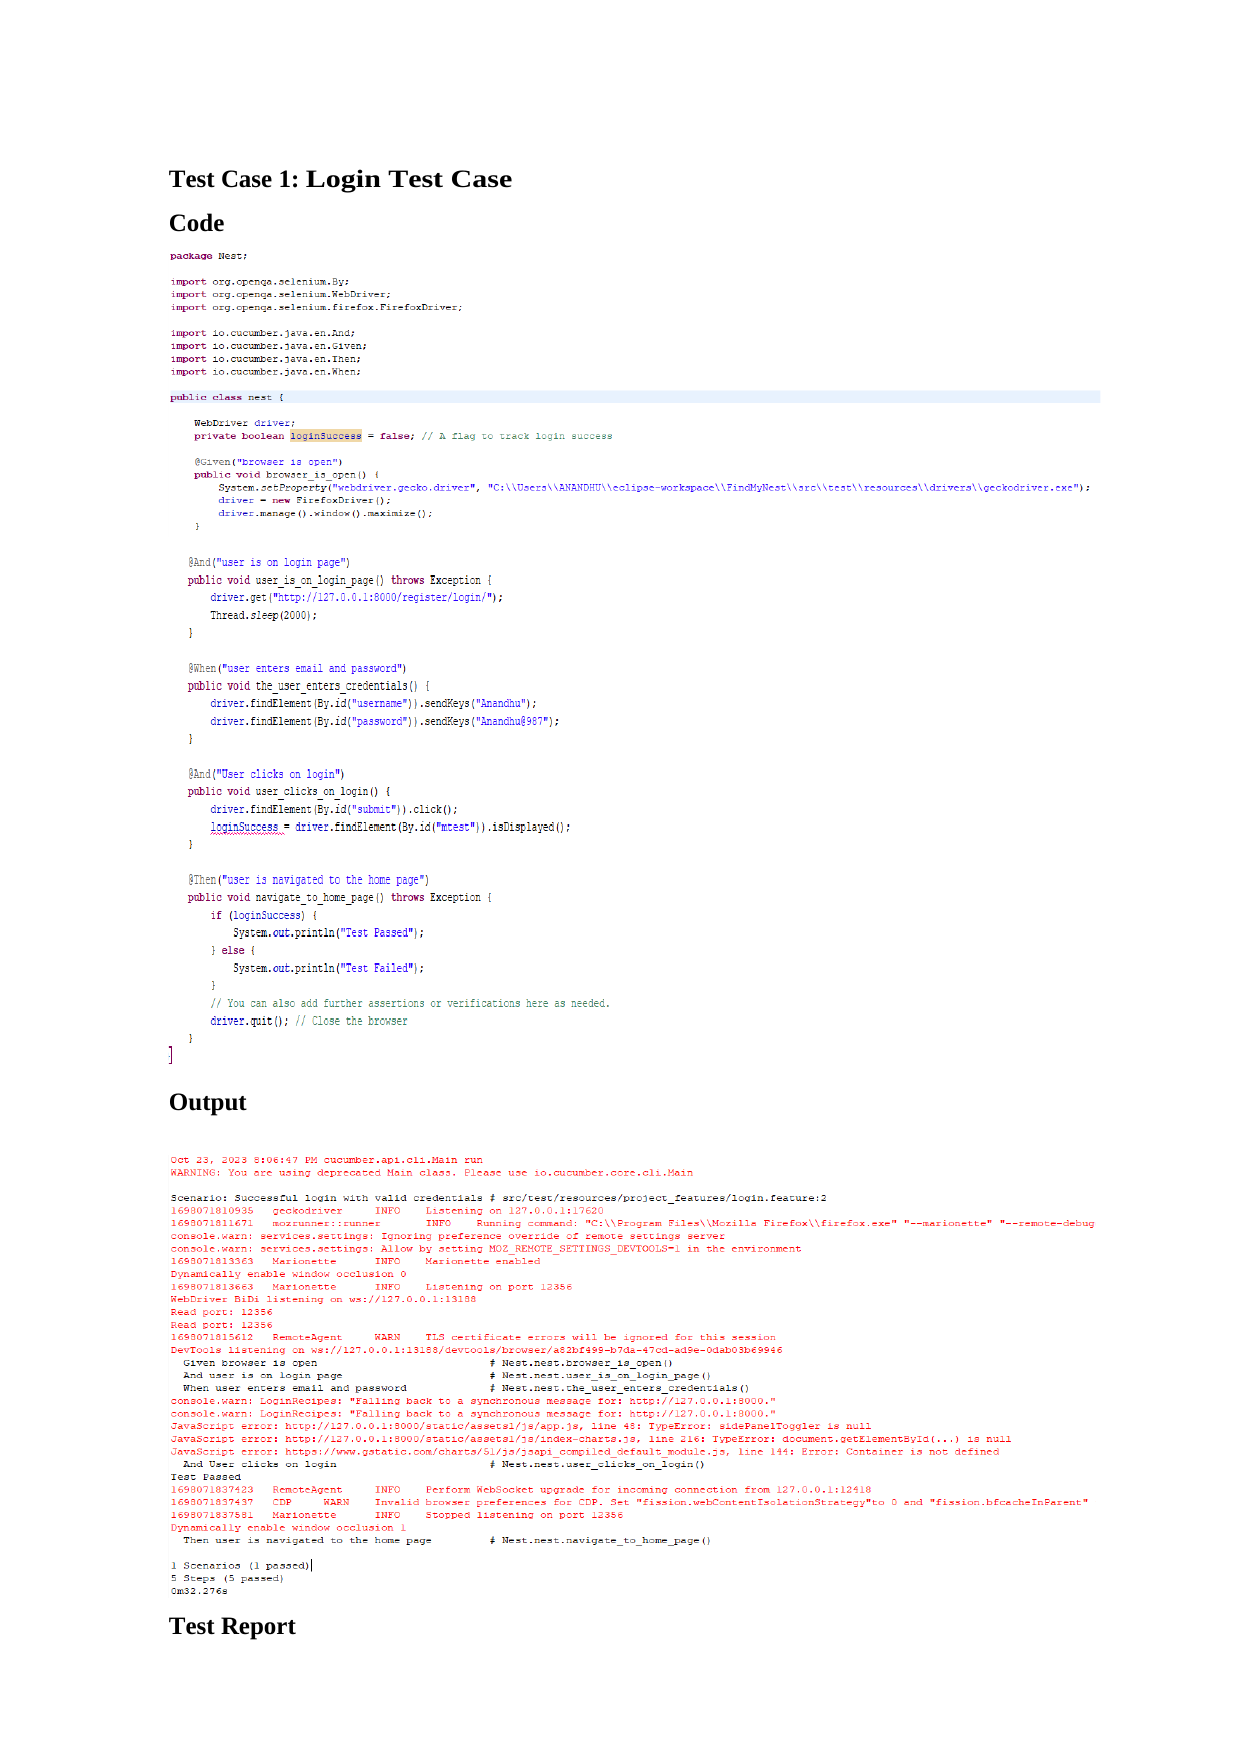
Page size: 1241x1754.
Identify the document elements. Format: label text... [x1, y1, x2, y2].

text Output [169, 1087, 1008, 1116]
text Code [169, 208, 1124, 236]
picture [168, 250, 1101, 537]
picture [168, 1155, 1096, 1598]
text Test Case 1: Login Test Case [169, 164, 1124, 193]
text Test Report [169, 1611, 1008, 1639]
picture [168, 549, 1103, 1075]
